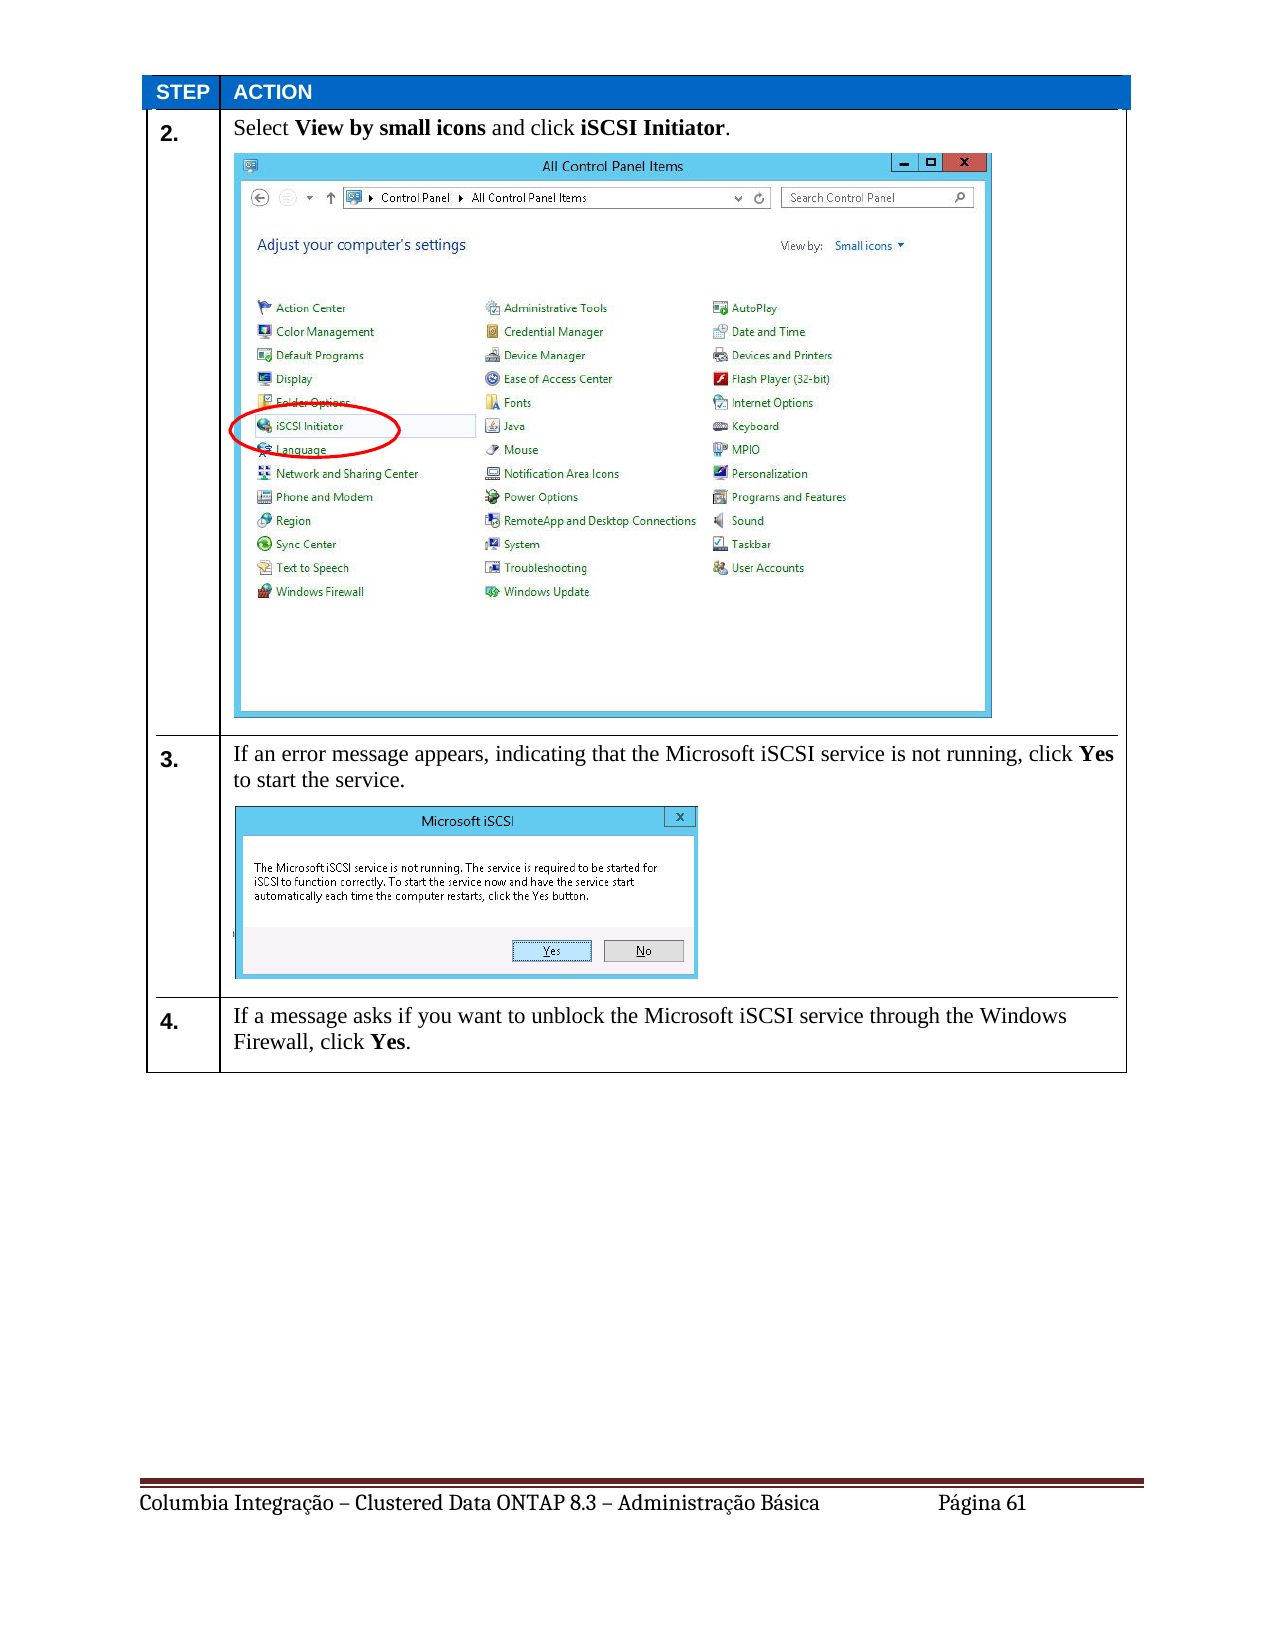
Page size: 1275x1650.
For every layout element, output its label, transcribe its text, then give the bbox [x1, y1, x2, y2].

table_header STEP [152, 76, 219, 109]
table_cell 3. [148, 735, 219, 997]
table_cell 4. [148, 997, 219, 1072]
table_cell If a message asks if you want to unblock the Microsoft iSCSI service through the Windows Firewall, click Yes. [221, 997, 1126, 1072]
table_cell Select View by small icons and click iSCSI Initiator. [221, 109, 1126, 735]
picture [233, 805, 699, 979]
table_cell 2. [148, 109, 219, 735]
table_header ACTION [221, 76, 1122, 109]
table_cell If an error message appears, indicating that the Microsoft iSCSI service is not running, click Yes to start the service. [221, 735, 1126, 997]
